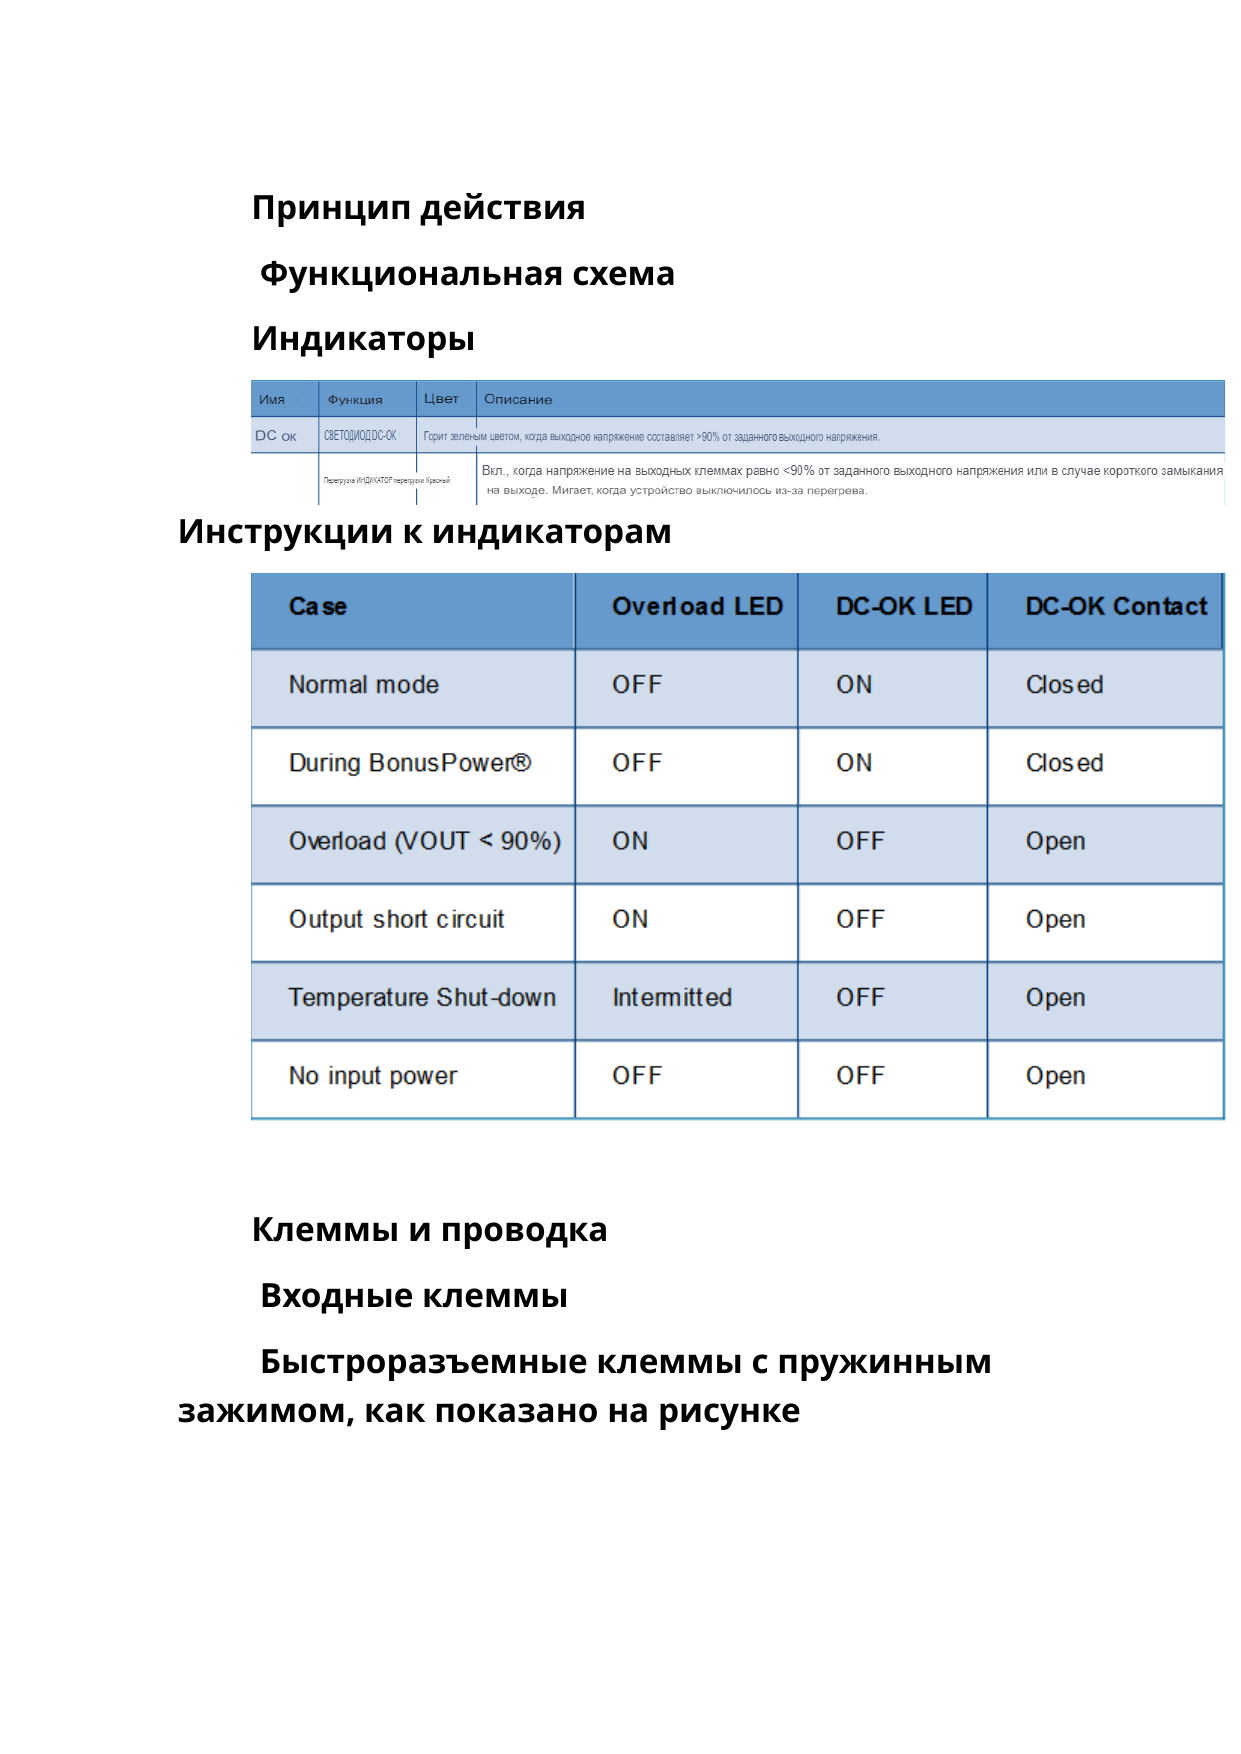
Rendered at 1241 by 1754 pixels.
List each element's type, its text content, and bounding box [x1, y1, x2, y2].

text Входные клеммы [177, 1272, 1152, 1317]
picture [251, 380, 1226, 505]
text Функциональная схема [177, 249, 1152, 295]
picture [251, 573, 1226, 1122]
text Клеммы и проводка [177, 1206, 1152, 1252]
text Индикаторы [177, 315, 1152, 360]
text Быстроразъемные клеммы с пружинным зажимом, как показано на рисунке [177, 1337, 1152, 1432]
text Принцип действия [177, 184, 1152, 229]
